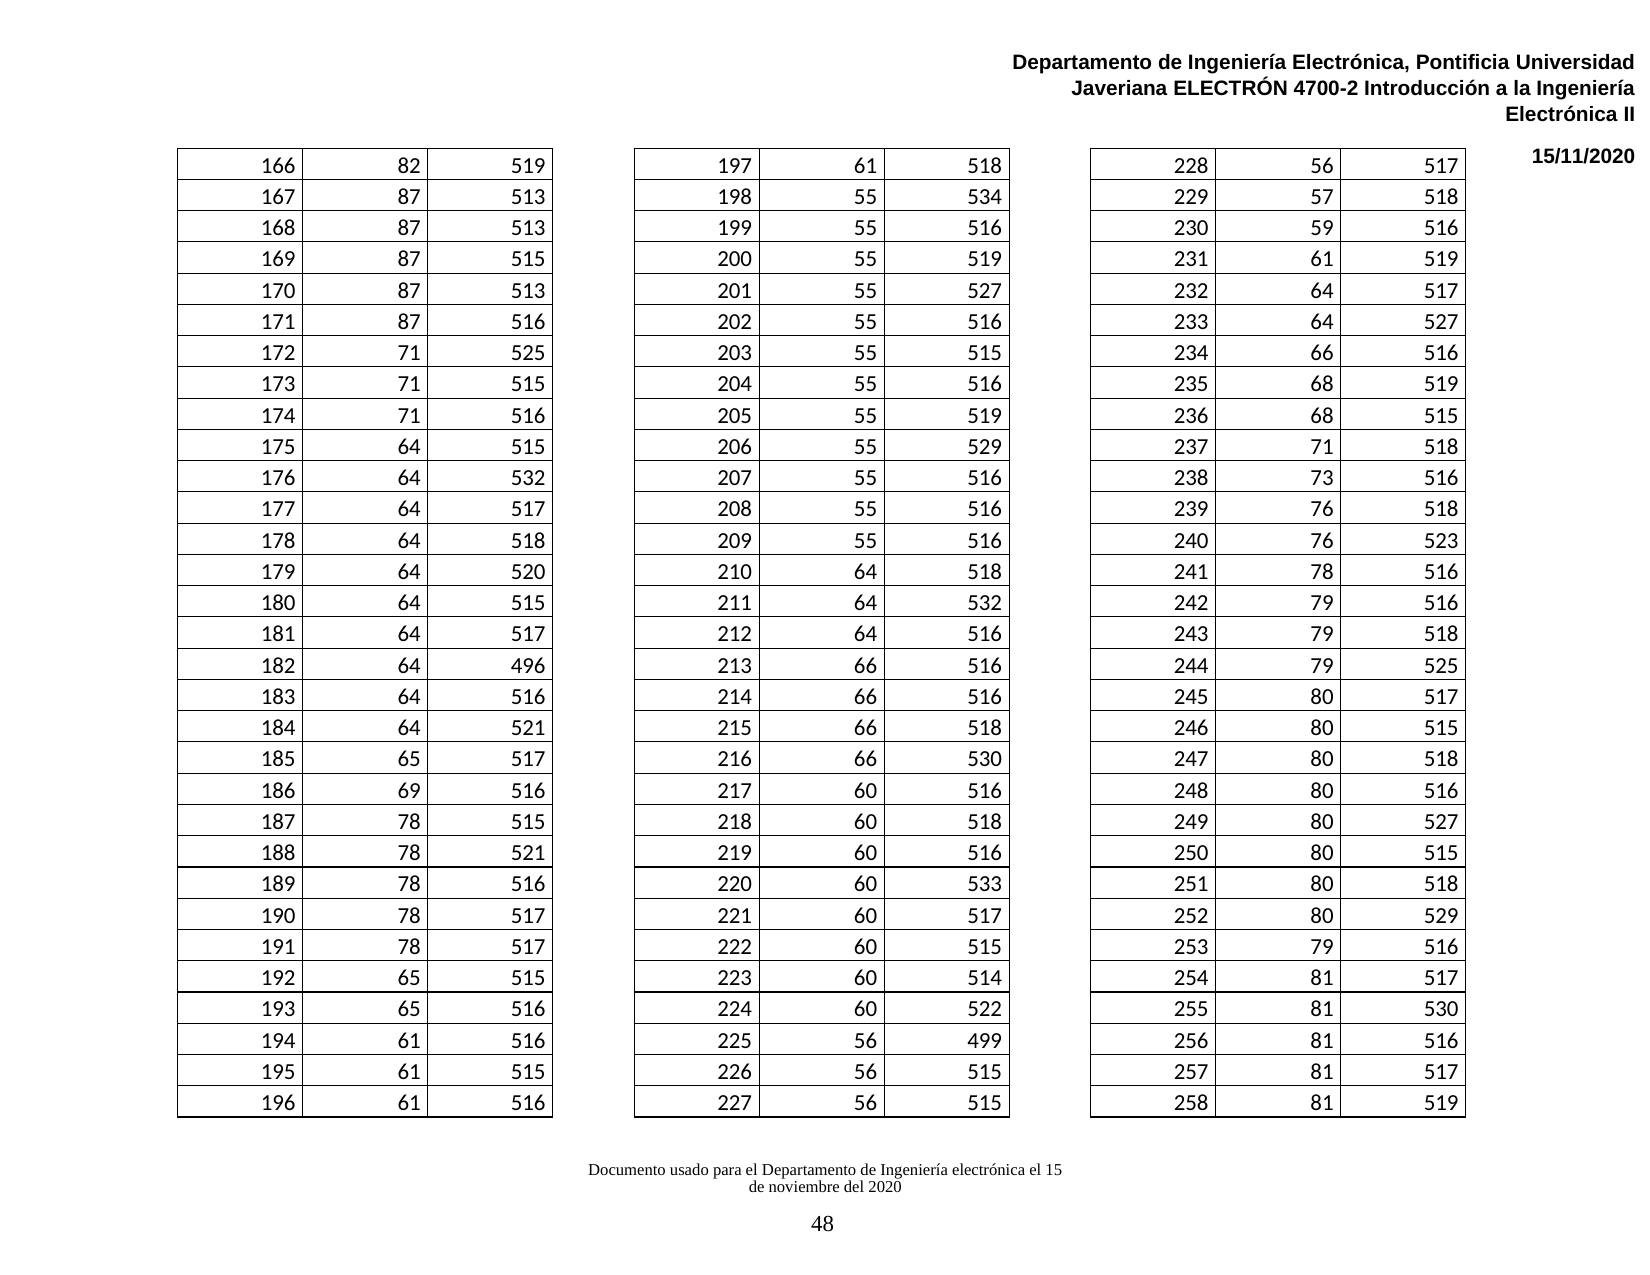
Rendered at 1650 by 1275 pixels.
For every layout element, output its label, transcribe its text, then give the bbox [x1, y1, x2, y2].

table_cell 516 [885, 524, 1009, 554]
table_cell 515 [885, 1055, 1009, 1085]
table_cell 514 [885, 961, 1009, 991]
table_cell 172 [178, 336, 302, 366]
table_cell 521 [428, 836, 552, 866]
table_cell 79 [1216, 930, 1340, 960]
table_cell 532 [428, 461, 552, 491]
table_cell 513 [428, 211, 552, 241]
table_cell 236 [1091, 399, 1215, 429]
table_cell 69 [303, 774, 427, 804]
table_cell 530 [1341, 993, 1465, 1023]
table_cell 245 [1091, 680, 1215, 710]
table_cell 229 [1091, 180, 1215, 210]
table_cell 176 [178, 461, 302, 491]
table_cell 60 [760, 868, 884, 898]
table_cell 519 [428, 149, 552, 179]
table_cell 192 [178, 961, 302, 991]
table_cell 516 [885, 367, 1009, 398]
table_cell 194 [178, 1024, 302, 1054]
table_cell 199 [635, 211, 759, 241]
table_cell 87 [303, 180, 427, 210]
table_cell 515 [428, 242, 552, 273]
table_cell 252 [1091, 899, 1215, 929]
table_cell 201 [635, 274, 759, 304]
table_cell 228 [1091, 149, 1215, 179]
table_cell 87 [303, 211, 427, 241]
table_cell 516 [885, 680, 1009, 710]
table_cell 516 [1341, 774, 1465, 804]
table_cell 56 [760, 1086, 884, 1116]
table_cell 55 [760, 336, 884, 366]
table_cell 532 [885, 586, 1009, 616]
table_cell 80 [1216, 742, 1340, 773]
table_cell 224 [635, 993, 759, 1023]
table_cell 65 [303, 742, 427, 773]
table_cell 180 [178, 586, 302, 616]
table_cell 254 [1091, 961, 1215, 991]
table_cell 517 [1341, 274, 1465, 304]
table_cell 55 [760, 461, 884, 491]
table_cell 64 [760, 586, 884, 616]
table_cell 516 [1341, 336, 1465, 366]
table_cell 80 [1216, 899, 1340, 929]
table_cell 211 [635, 586, 759, 616]
table_cell 518 [1341, 868, 1465, 898]
table_cell 64 [760, 555, 884, 585]
table_cell 174 [178, 399, 302, 429]
table_cell 196 [178, 1086, 302, 1116]
table_cell 518 [885, 149, 1009, 179]
table_cell 525 [1341, 649, 1465, 679]
table_cell 177 [178, 492, 302, 523]
table_cell 518 [1341, 430, 1465, 460]
table_cell 206 [635, 430, 759, 460]
table_cell 516 [428, 774, 552, 804]
table_cell 534 [885, 180, 1009, 210]
table_cell 253 [1091, 930, 1215, 960]
table_cell 516 [885, 461, 1009, 491]
table_cell 80 [1216, 774, 1340, 804]
table_cell 64 [303, 711, 427, 741]
table_cell 215 [635, 711, 759, 741]
table_cell 246 [1091, 711, 1215, 741]
table_cell 60 [760, 930, 884, 960]
table_cell 244 [1091, 649, 1215, 679]
table_cell 517 [428, 492, 552, 523]
table_cell 64 [303, 461, 427, 491]
table_cell 55 [760, 242, 884, 273]
table_cell 249 [1091, 805, 1215, 835]
table_cell 64 [303, 524, 427, 554]
table_cell 516 [428, 868, 552, 898]
table_cell 200 [635, 242, 759, 273]
table_cell 516 [1341, 930, 1465, 960]
table_cell 59 [1216, 211, 1340, 241]
table_cell 64 [1216, 274, 1340, 304]
table_cell 530 [885, 742, 1009, 773]
table_cell 513 [428, 274, 552, 304]
table_cell 516 [1341, 461, 1465, 491]
table_cell 168 [178, 211, 302, 241]
table_cell 55 [760, 305, 884, 335]
table_cell 518 [885, 555, 1009, 585]
table_cell 188 [178, 836, 302, 866]
table_cell 81 [1216, 1086, 1340, 1116]
table_cell 183 [178, 680, 302, 710]
table_cell 517 [428, 930, 552, 960]
table_cell 518 [1341, 617, 1465, 648]
table_cell 61 [303, 1086, 427, 1116]
table_cell 66 [760, 711, 884, 741]
table_cell 197 [635, 149, 759, 179]
table_cell 515 [428, 430, 552, 460]
table_cell 66 [1216, 336, 1340, 366]
table_cell 519 [885, 242, 1009, 273]
table_cell 81 [1216, 993, 1340, 1023]
table_cell 519 [1341, 1086, 1465, 1116]
table_cell 203 [635, 336, 759, 366]
table_cell 61 [303, 1024, 427, 1054]
table_cell 71 [303, 367, 427, 398]
table_cell 256 [1091, 1024, 1215, 1054]
table_cell 55 [760, 274, 884, 304]
table_cell 190 [178, 899, 302, 929]
table_cell 233 [1091, 305, 1215, 335]
table_cell 60 [760, 836, 884, 866]
table_cell 251 [1091, 868, 1215, 898]
table_cell 65 [303, 961, 427, 991]
table_cell 517 [428, 742, 552, 773]
table_cell 66 [760, 742, 884, 773]
table_cell 223 [635, 961, 759, 991]
table_cell 242 [1091, 586, 1215, 616]
table_cell 55 [760, 524, 884, 554]
table_cell 527 [885, 274, 1009, 304]
table_cell 169 [178, 242, 302, 273]
table_cell 516 [885, 305, 1009, 335]
table_cell 516 [885, 211, 1009, 241]
table_cell 78 [303, 899, 427, 929]
table_cell 515 [428, 961, 552, 991]
table_cell 515 [428, 1055, 552, 1085]
table_cell 80 [1216, 711, 1340, 741]
table_cell 179 [178, 555, 302, 585]
table_cell 167 [178, 180, 302, 210]
table_cell 516 [1341, 211, 1465, 241]
table_cell 515 [885, 1086, 1009, 1116]
table_cell 516 [428, 1024, 552, 1054]
table_cell 64 [303, 680, 427, 710]
table_cell 529 [885, 430, 1009, 460]
table_cell 517 [1341, 1055, 1465, 1085]
table_cell 55 [760, 399, 884, 429]
table_cell 523 [1341, 524, 1465, 554]
table_cell 247 [1091, 742, 1215, 773]
table_cell 238 [1091, 461, 1215, 491]
table_cell 222 [635, 930, 759, 960]
table_cell 516 [885, 836, 1009, 866]
table_cell 227 [635, 1086, 759, 1116]
table_cell 521 [428, 711, 552, 741]
table_cell 55 [760, 180, 884, 210]
table_cell 68 [1216, 367, 1340, 398]
table_cell 80 [1216, 680, 1340, 710]
table_cell 185 [178, 742, 302, 773]
table_cell 239 [1091, 492, 1215, 523]
table_cell 519 [1341, 367, 1465, 398]
table_cell 76 [1216, 492, 1340, 523]
table_cell 515 [885, 930, 1009, 960]
table_cell 515 [885, 336, 1009, 366]
table_cell 230 [1091, 211, 1215, 241]
table_cell 187 [178, 805, 302, 835]
table_cell 207 [635, 461, 759, 491]
table_cell 78 [1216, 555, 1340, 585]
table_cell 60 [760, 961, 884, 991]
table_cell 516 [428, 399, 552, 429]
table_cell 82 [303, 149, 427, 179]
table_cell 64 [303, 617, 427, 648]
table_cell 516 [428, 680, 552, 710]
table_cell 166 [178, 149, 302, 179]
table_cell 212 [635, 617, 759, 648]
table_cell 255 [1091, 993, 1215, 1023]
table_cell 64 [303, 649, 427, 679]
table_cell 258 [1091, 1086, 1215, 1116]
table_cell 529 [1341, 899, 1465, 929]
table_cell 214 [635, 680, 759, 710]
table_cell 173 [178, 367, 302, 398]
table_cell 209 [635, 524, 759, 554]
table_cell 518 [428, 524, 552, 554]
table_cell 78 [303, 868, 427, 898]
table_cell 533 [885, 868, 1009, 898]
table_cell 516 [885, 774, 1009, 804]
table_cell 243 [1091, 617, 1215, 648]
table_cell 204 [635, 367, 759, 398]
table_cell 181 [178, 617, 302, 648]
table_cell 175 [178, 430, 302, 460]
table_cell 241 [1091, 555, 1215, 585]
table_cell 80 [1216, 836, 1340, 866]
table_cell 513 [428, 180, 552, 210]
table_cell 202 [635, 305, 759, 335]
table_cell 79 [1216, 586, 1340, 616]
table_cell 216 [635, 742, 759, 773]
table_cell 208 [635, 492, 759, 523]
table_cell 78 [303, 930, 427, 960]
table_cell 178 [178, 524, 302, 554]
table_cell 250 [1091, 836, 1215, 866]
table_cell 66 [760, 680, 884, 710]
table_cell 56 [760, 1055, 884, 1085]
table_cell 516 [428, 305, 552, 335]
table_cell 170 [178, 274, 302, 304]
table_cell 237 [1091, 430, 1215, 460]
table_cell 520 [428, 555, 552, 585]
table_cell 191 [178, 930, 302, 960]
table_cell 519 [1341, 242, 1465, 273]
table_cell 518 [885, 711, 1009, 741]
table_cell 80 [1216, 805, 1340, 835]
table_cell 515 [1341, 836, 1465, 866]
table_cell 61 [760, 149, 884, 179]
table_cell 516 [885, 617, 1009, 648]
table_cell 257 [1091, 1055, 1215, 1085]
table_cell 516 [428, 993, 552, 1023]
table_cell 516 [1341, 586, 1465, 616]
table_cell 73 [1216, 461, 1340, 491]
table_cell 81 [1216, 1024, 1340, 1054]
table_cell 217 [635, 774, 759, 804]
table_cell 516 [1341, 555, 1465, 585]
table_cell 55 [760, 430, 884, 460]
table_cell 515 [428, 805, 552, 835]
table_cell 57 [1216, 180, 1340, 210]
table_cell 71 [1216, 430, 1340, 460]
table_cell 78 [303, 836, 427, 866]
table_cell 518 [1341, 742, 1465, 773]
table_cell 235 [1091, 367, 1215, 398]
table_cell 518 [885, 805, 1009, 835]
table_cell 60 [760, 899, 884, 929]
table_cell 515 [428, 367, 552, 398]
table_cell 219 [635, 836, 759, 866]
table_cell 517 [428, 617, 552, 648]
table_cell 171 [178, 305, 302, 335]
table_cell 213 [635, 649, 759, 679]
table_cell 87 [303, 305, 427, 335]
table_cell 186 [178, 774, 302, 804]
table_cell 517 [1341, 149, 1465, 179]
table_cell 56 [760, 1024, 884, 1054]
table_cell 218 [635, 805, 759, 835]
table_cell 60 [760, 774, 884, 804]
table_cell 64 [303, 586, 427, 616]
table_cell 248 [1091, 774, 1215, 804]
table_cell 79 [1216, 649, 1340, 679]
table_cell 55 [760, 367, 884, 398]
table_cell 516 [1341, 1024, 1465, 1054]
table_cell 56 [1216, 149, 1340, 179]
table_cell 519 [885, 399, 1009, 429]
table_cell 516 [885, 649, 1009, 679]
table_cell 221 [635, 899, 759, 929]
table_cell 195 [178, 1055, 302, 1085]
table_cell 515 [1341, 711, 1465, 741]
table_cell 517 [885, 899, 1009, 929]
table_cell 66 [760, 649, 884, 679]
table_cell 68 [1216, 399, 1340, 429]
table_cell 76 [1216, 524, 1340, 554]
table_cell 518 [1341, 492, 1465, 523]
table_cell 61 [1216, 242, 1340, 273]
table_cell 234 [1091, 336, 1215, 366]
table_cell 220 [635, 868, 759, 898]
table_cell 79 [1216, 617, 1340, 648]
table_cell 64 [303, 430, 427, 460]
table_cell 516 [428, 1086, 552, 1116]
table_cell 193 [178, 993, 302, 1023]
table_cell 518 [1341, 180, 1465, 210]
table_cell 515 [428, 586, 552, 616]
table_cell 225 [635, 1024, 759, 1054]
table_cell 64 [303, 492, 427, 523]
table_cell 60 [760, 993, 884, 1023]
table_cell 182 [178, 649, 302, 679]
table_cell 240 [1091, 524, 1215, 554]
table_cell 64 [1216, 305, 1340, 335]
table_cell 525 [428, 336, 552, 366]
table_cell 65 [303, 993, 427, 1023]
table_cell 87 [303, 274, 427, 304]
table_cell 522 [885, 993, 1009, 1023]
table_cell 517 [1341, 680, 1465, 710]
table_cell 55 [760, 492, 884, 523]
table_cell 205 [635, 399, 759, 429]
table_cell 55 [760, 211, 884, 241]
table_cell 210 [635, 555, 759, 585]
table_cell 184 [178, 711, 302, 741]
table_cell 61 [303, 1055, 427, 1085]
table_cell 517 [1341, 961, 1465, 991]
table_cell 516 [885, 492, 1009, 523]
table_cell 517 [428, 899, 552, 929]
table_cell 527 [1341, 305, 1465, 335]
table_cell 232 [1091, 274, 1215, 304]
table_cell 189 [178, 868, 302, 898]
table_cell 231 [1091, 242, 1215, 273]
table_cell 499 [885, 1024, 1009, 1054]
table_cell 71 [303, 336, 427, 366]
table_cell 71 [303, 399, 427, 429]
table_cell 226 [635, 1055, 759, 1085]
table_cell 496 [428, 649, 552, 679]
table_cell 198 [635, 180, 759, 210]
table_cell 64 [303, 555, 427, 585]
table_cell 515 [1341, 399, 1465, 429]
table_cell 81 [1216, 1055, 1340, 1085]
table_cell 87 [303, 242, 427, 273]
table_cell 80 [1216, 868, 1340, 898]
table_cell 64 [760, 617, 884, 648]
table_cell 527 [1341, 805, 1465, 835]
table_cell 81 [1216, 961, 1340, 991]
table_cell 60 [760, 805, 884, 835]
table_cell 78 [303, 805, 427, 835]
